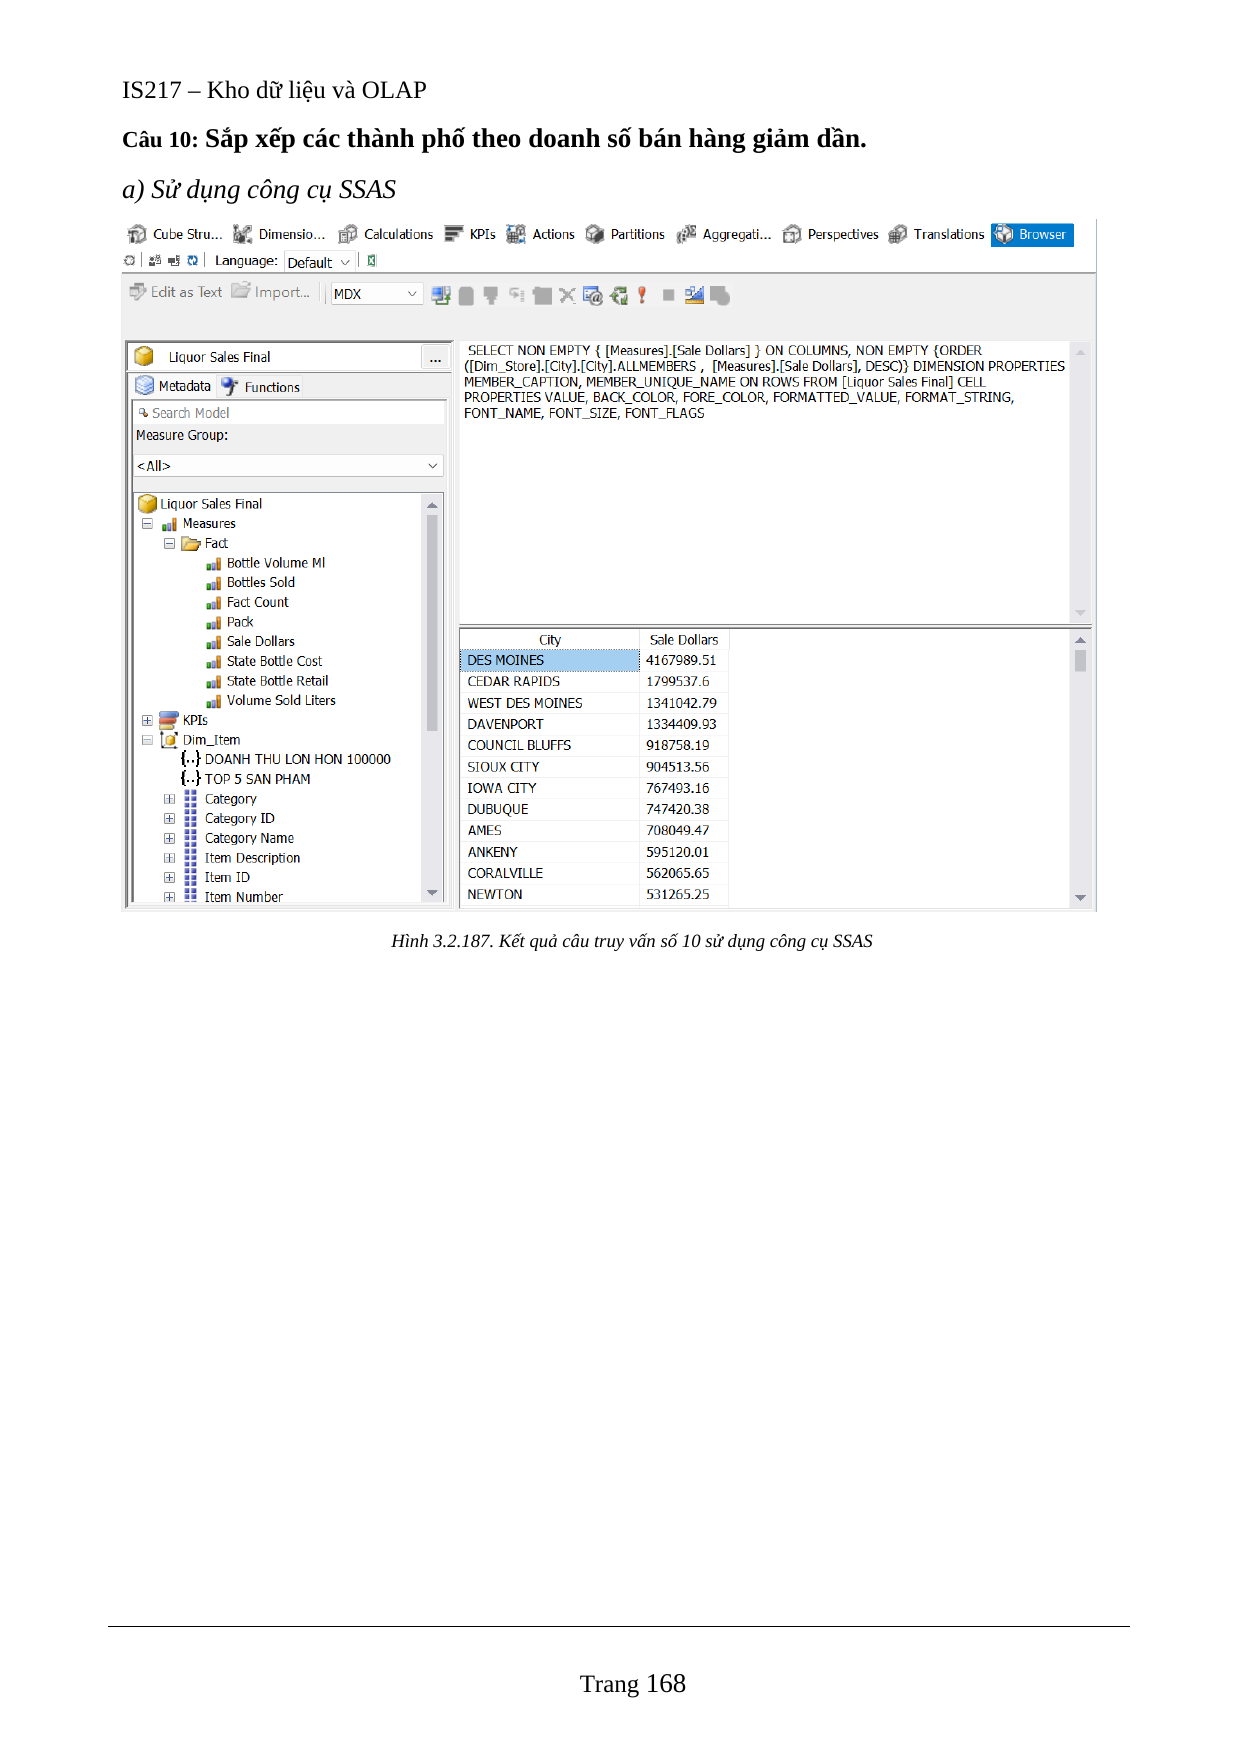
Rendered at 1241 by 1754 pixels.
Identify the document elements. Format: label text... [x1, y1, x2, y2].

subtitle a) Sử dụng công cụ SSAS [122, 173, 1144, 204]
text Hình 3.2.. Kết quả câu truy vấn số 10 sử dụng công cụ SSAS [122, 930, 1144, 952]
picture [121, 219, 1097, 912]
text Sắp xếp các thành phố theo doanh số bán hàng giảm dần. [122, 122, 1144, 153]
